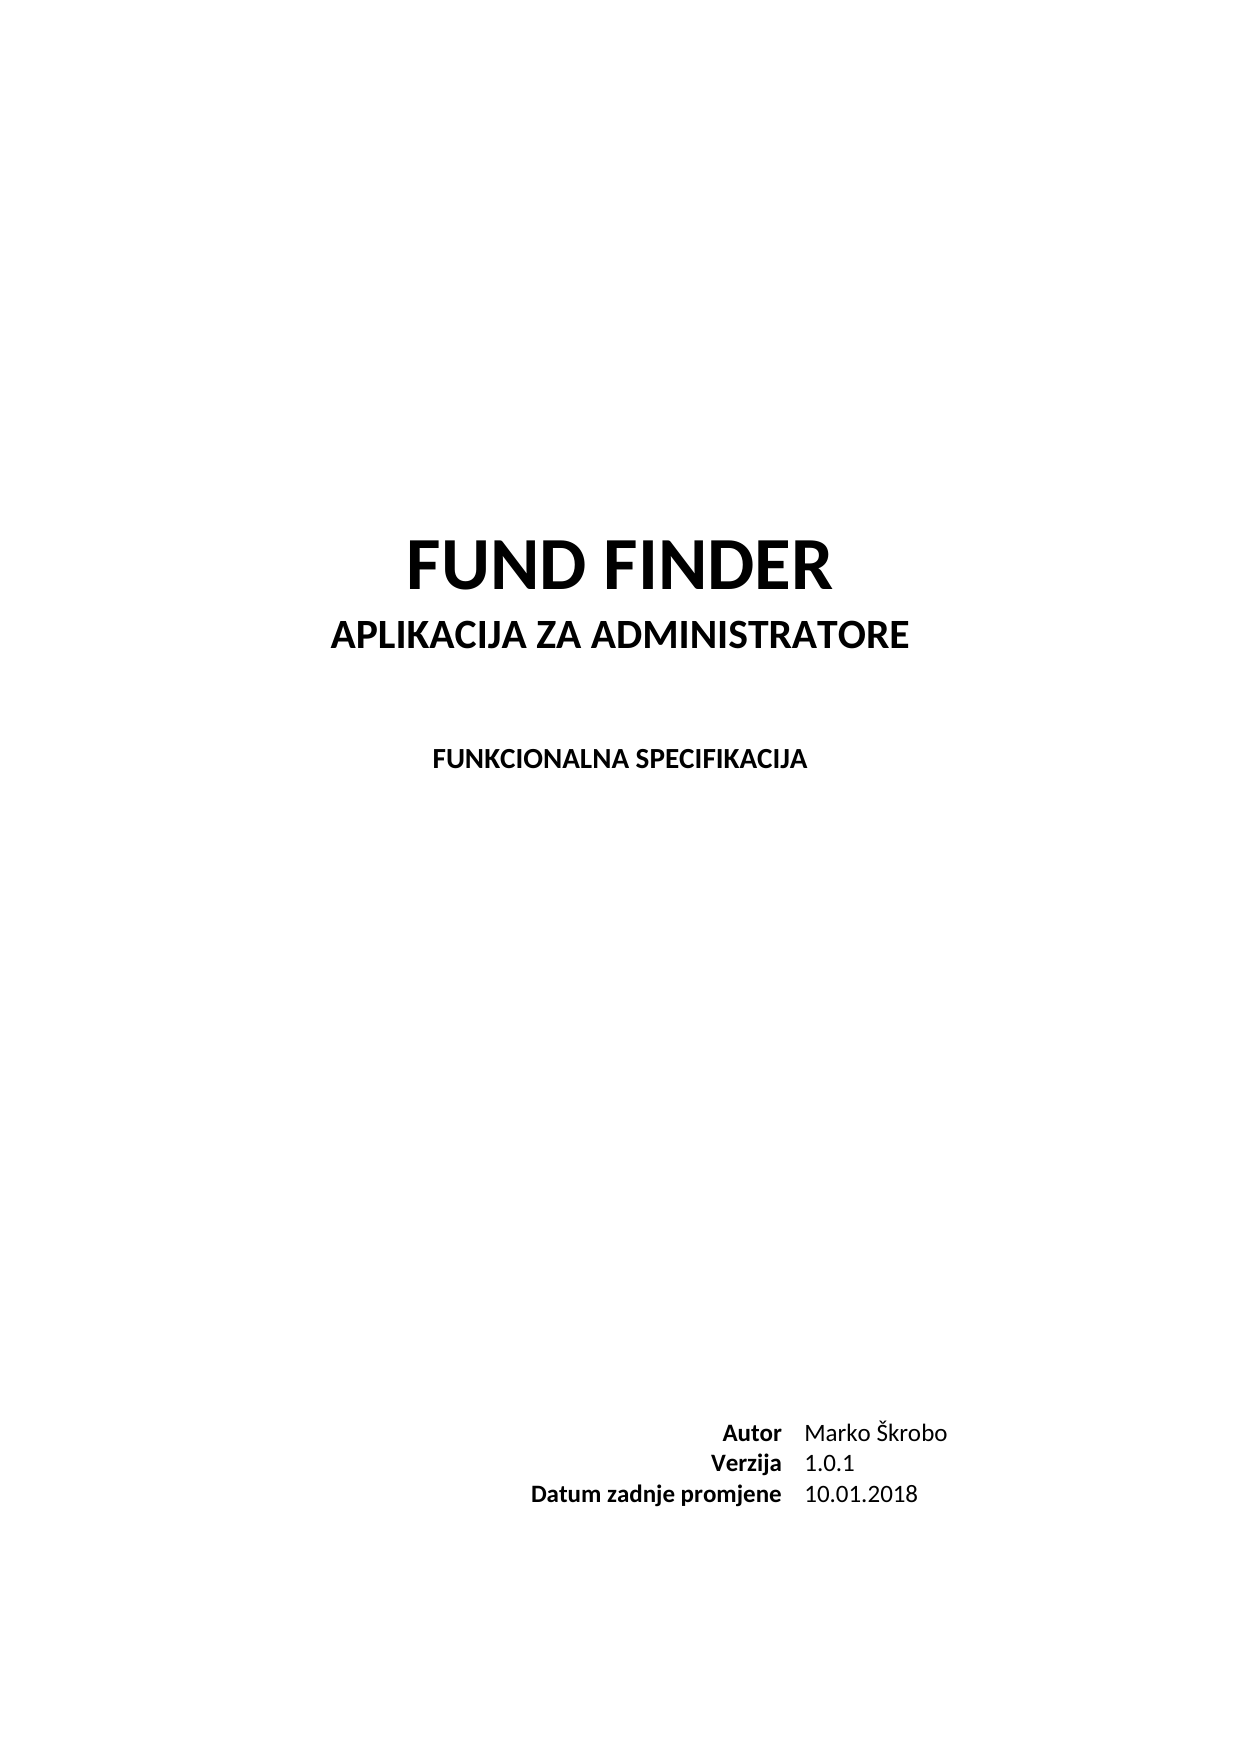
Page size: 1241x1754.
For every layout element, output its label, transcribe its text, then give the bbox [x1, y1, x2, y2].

text FUNKCIONALNA SPECIFIKACIJA [187, 740, 1053, 776]
table_cell 1.0.1 [793, 1448, 1063, 1478]
table_cell Datum zadnje promjene [350, 1478, 793, 1508]
text FUND FINDER [187, 516, 1053, 608]
table_cell Verzija [350, 1448, 793, 1478]
table_cell 10.01.2018 [793, 1478, 1063, 1508]
table_header Marko Škrobo [793, 1417, 1063, 1447]
table_header Autor [350, 1417, 793, 1447]
text APLIKACIJA ZA ADMINISTRATORE [187, 608, 1053, 659]
